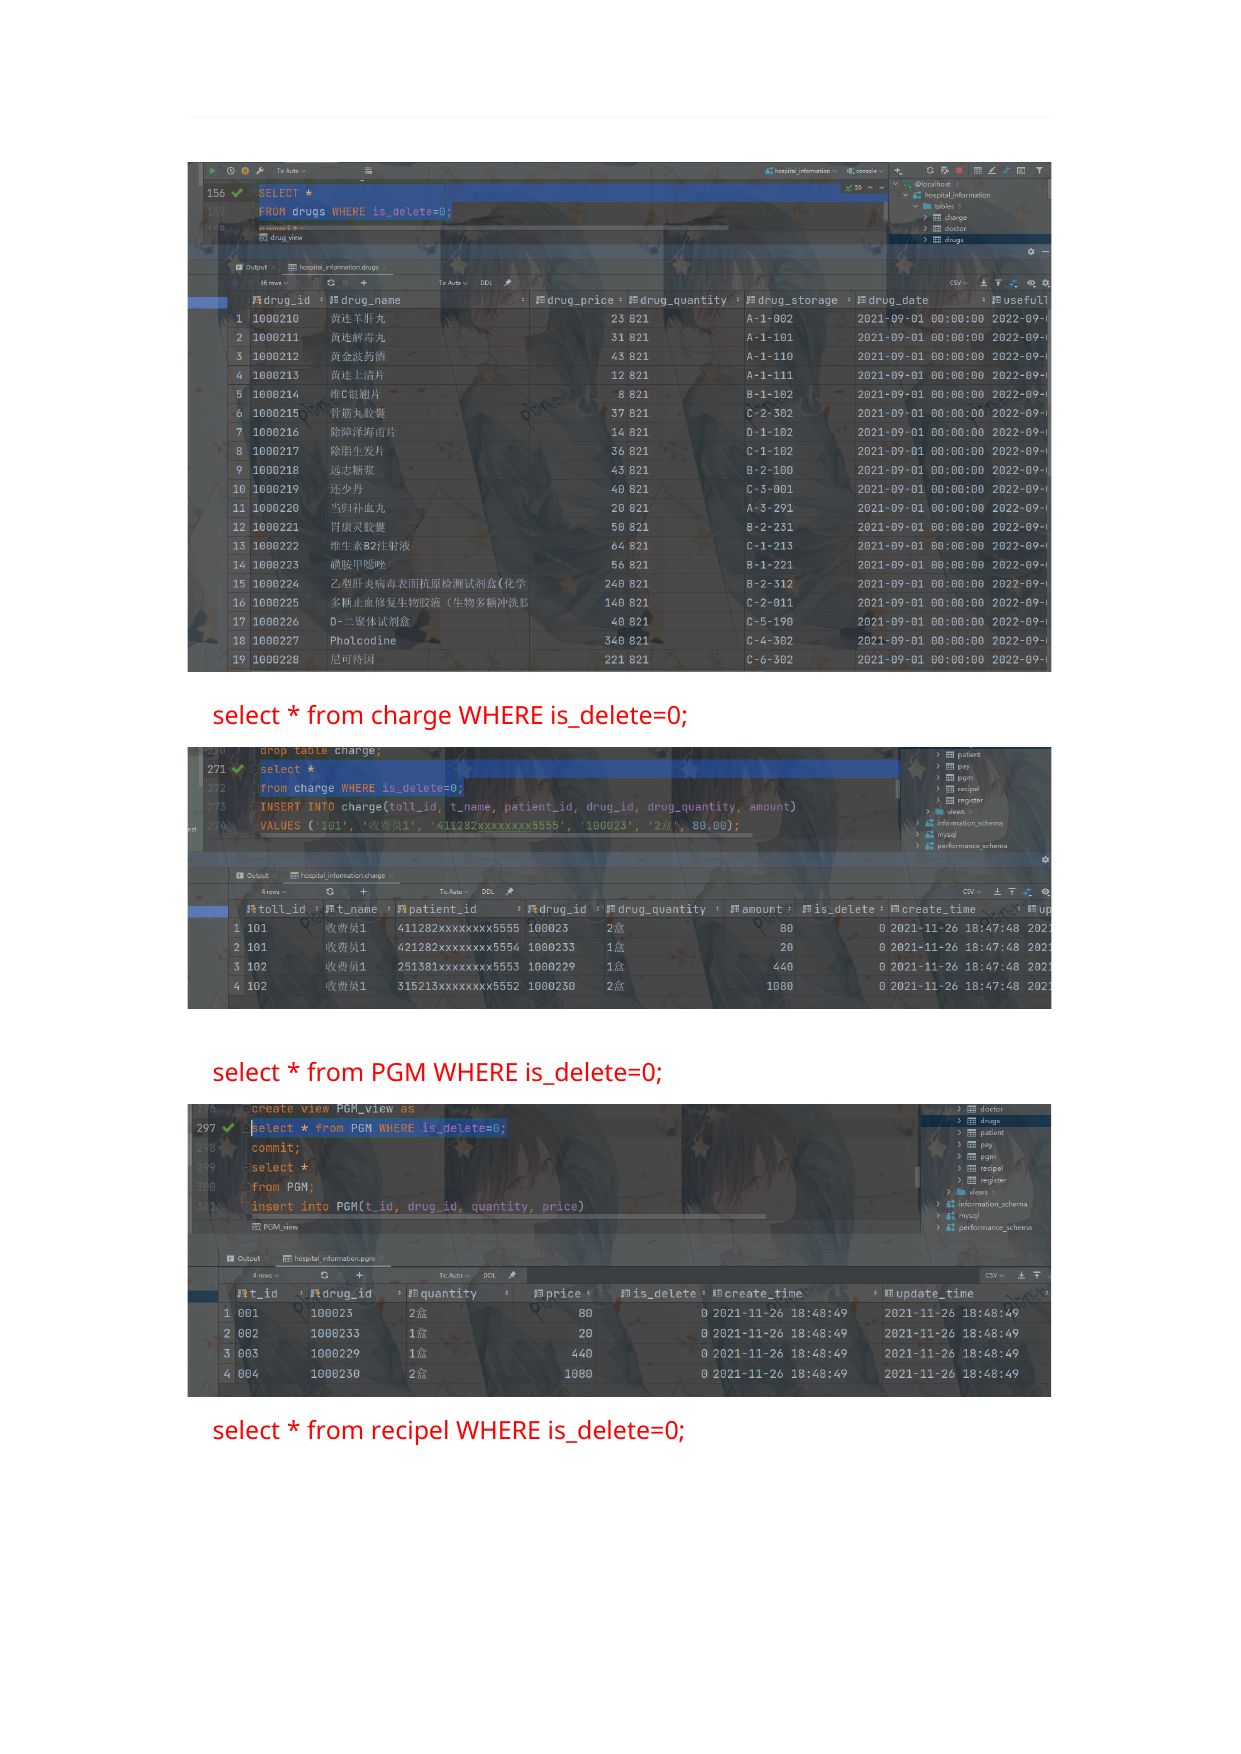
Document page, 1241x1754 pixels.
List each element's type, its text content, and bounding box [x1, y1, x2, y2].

text select * from PGM WHERE is_delete=0; [187, 1039, 1053, 1104]
text select * from charge WHERE is_delete=0; [187, 682, 1053, 747]
text select * from recipel WHERE is_delete=0; [187, 1397, 1053, 1462]
picture [187, 1104, 1052, 1397]
picture [187, 162, 1052, 672]
picture [187, 747, 1052, 1009]
